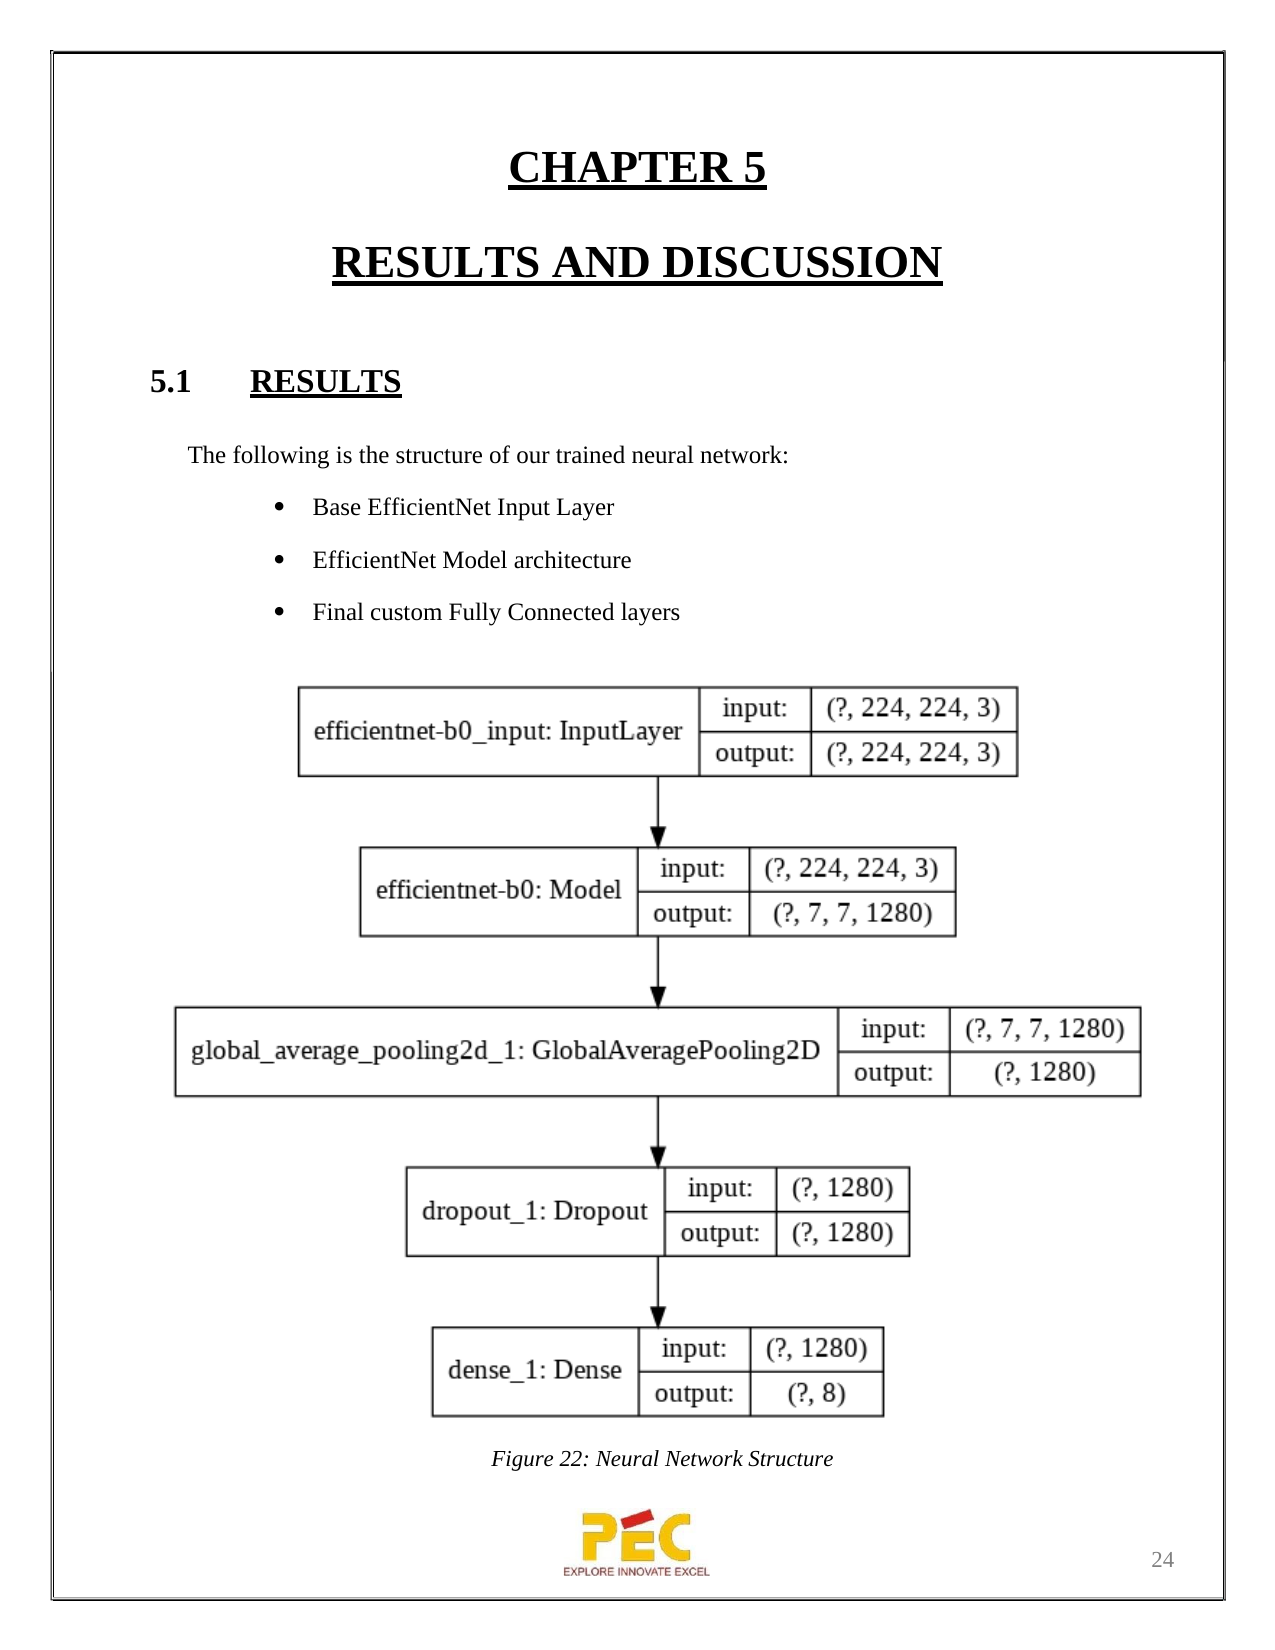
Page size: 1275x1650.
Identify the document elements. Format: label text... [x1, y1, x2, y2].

list Base EfficientNet Input Layer [275, 492, 1194, 521]
subtitle RESULTS [150, 361, 1194, 399]
picture [53, 1597, 1223, 1601]
picture [168, 679, 1149, 1425]
subtitle CHAPTER 5 RESULTS AND DISCUSSION [331, 140, 973, 288]
text The following is the structure of our trained neural network: [187, 440, 1194, 469]
picture [563, 1508, 710, 1576]
list EfficientNet Model architecture [275, 545, 1194, 574]
list Final custom Fully Connected layers [275, 597, 1194, 626]
picture [50, 50, 1223, 54]
